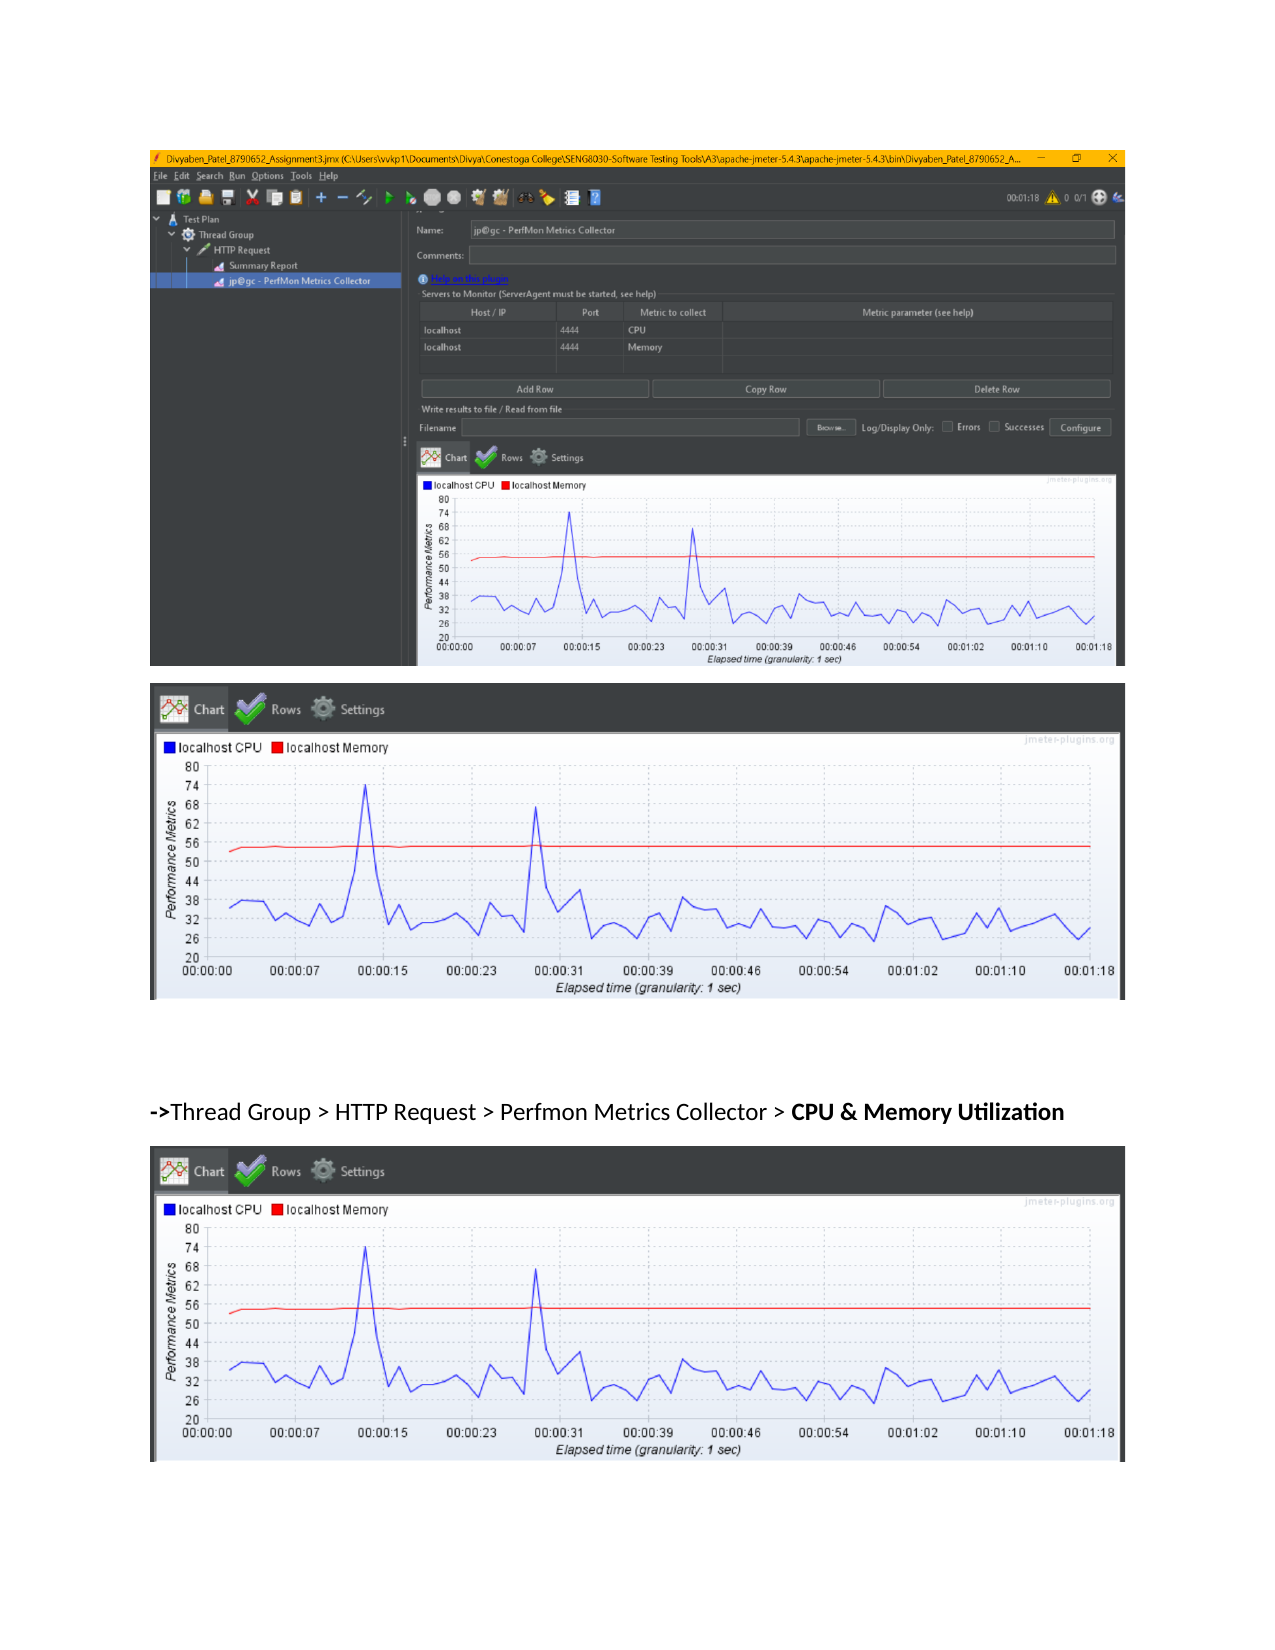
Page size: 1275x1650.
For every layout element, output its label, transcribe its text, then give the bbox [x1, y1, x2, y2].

picture [150, 683, 1125, 1000]
picture [150, 150, 1125, 666]
text ->Thread Group > HTTP Request > Perfmon Metrics Collector > CPU & Memory Utilization [150, 1096, 1125, 1127]
picture [150, 1146, 1125, 1462]
